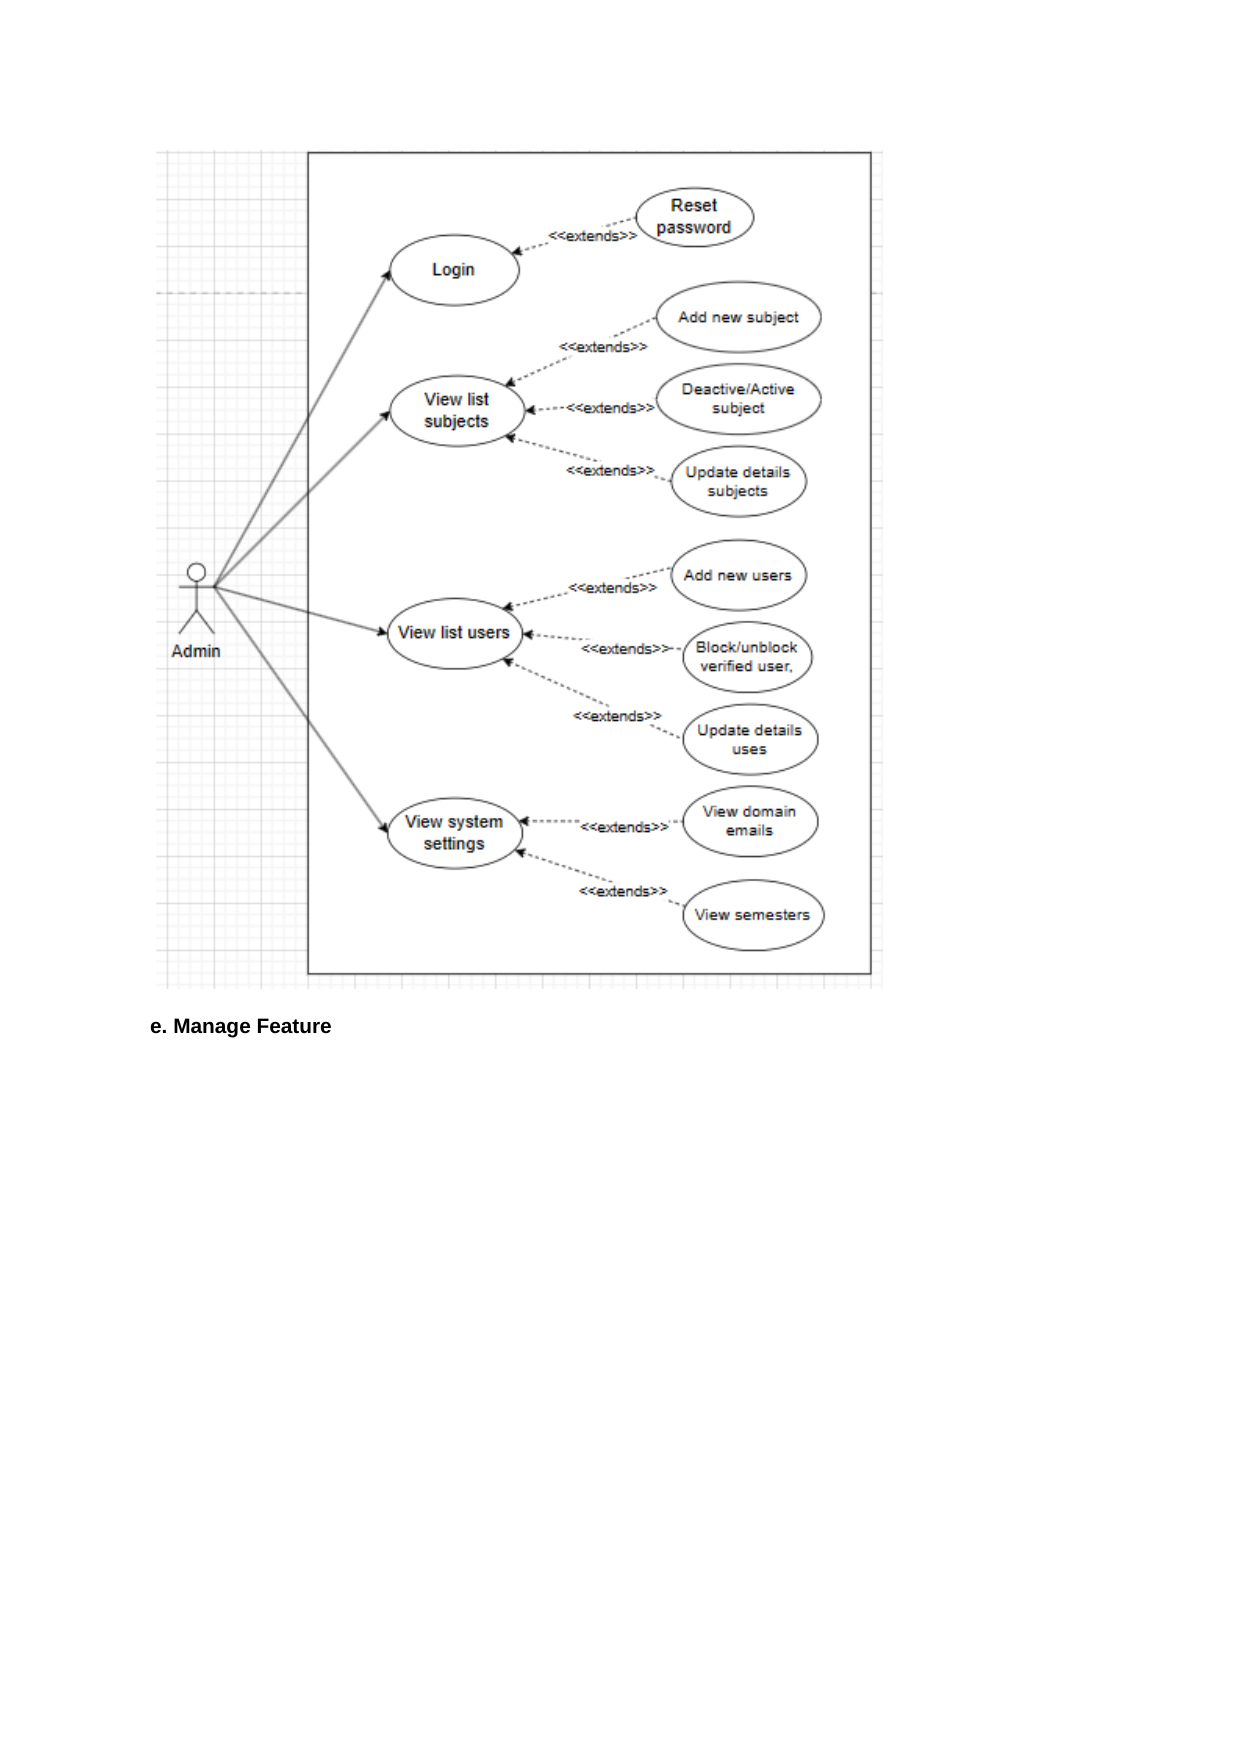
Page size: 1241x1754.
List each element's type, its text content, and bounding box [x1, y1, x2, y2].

subtitle e. Manage Feature [150, 1014, 1090, 1038]
picture [156, 150, 883, 989]
